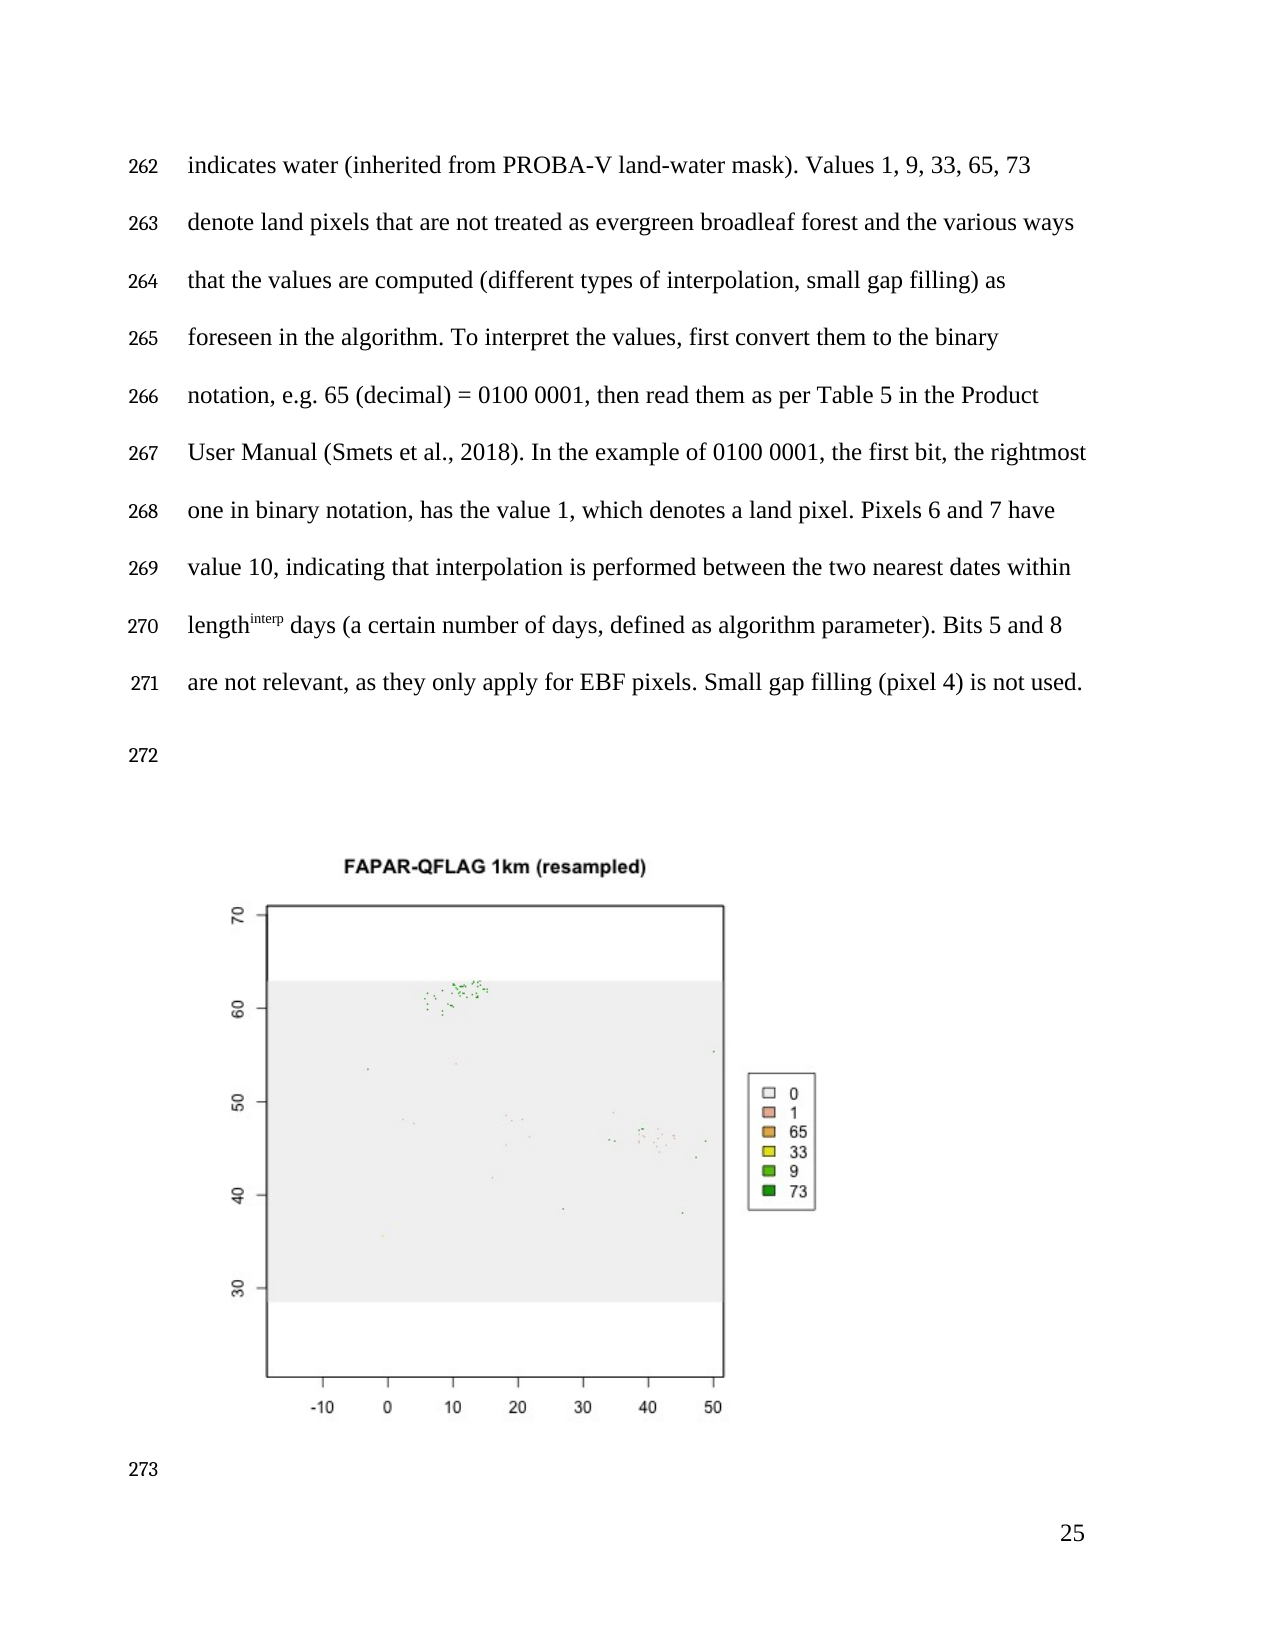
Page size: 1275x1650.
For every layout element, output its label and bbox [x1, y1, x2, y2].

text [187, 150, 1087, 696]
picture [187, 826, 838, 1477]
